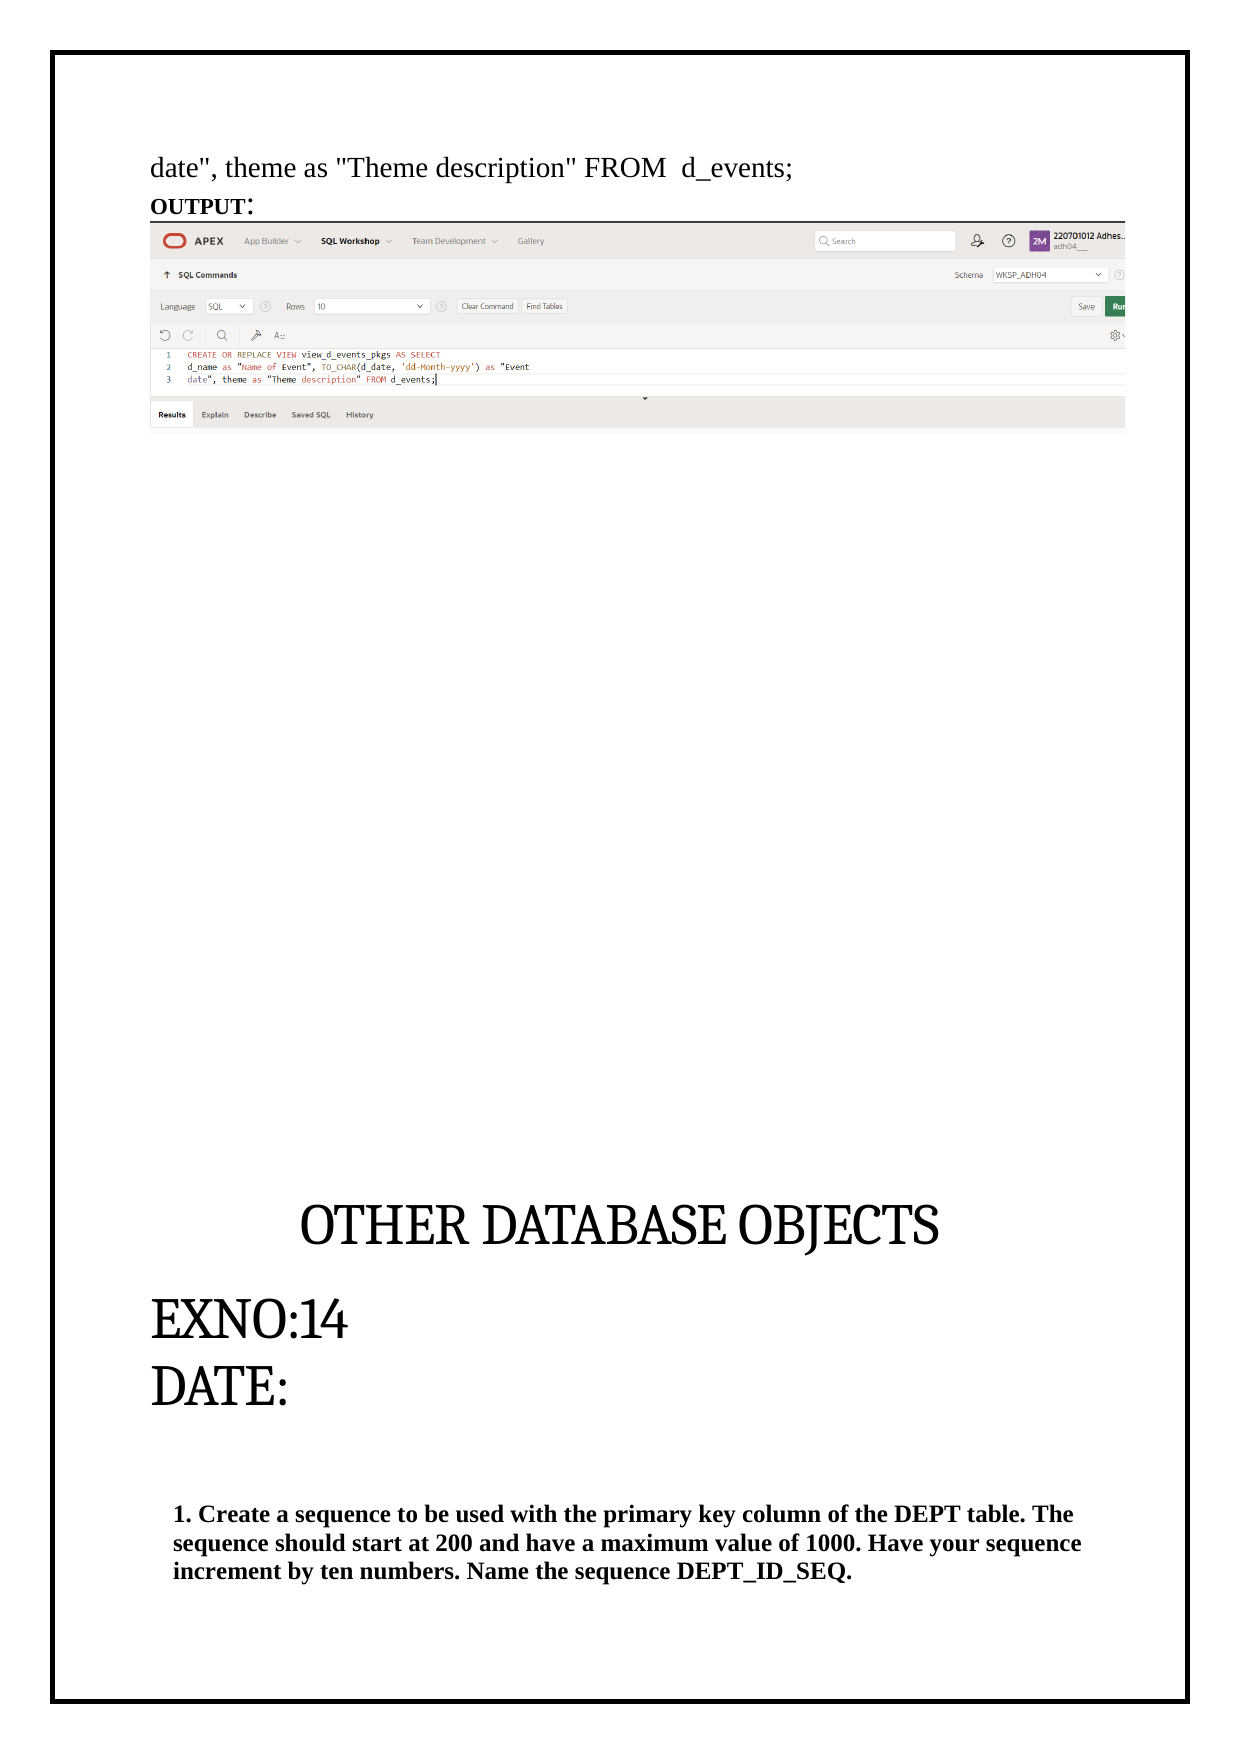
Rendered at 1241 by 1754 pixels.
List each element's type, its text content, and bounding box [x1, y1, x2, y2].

picture [150, 221, 1125, 434]
list 1. Create a sequence to be used with the primary key column of the DEPT table. The sequence should start at 200 and have a maximum value of 1000. Have your sequence increment by ten numbers. Name the sequence DEPT_ID_SEQ. [173, 1499, 1090, 1585]
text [150, 150, 1090, 183]
title OTHER DATABASE OBJECTS [150, 1192, 1090, 1259]
title EXNO:14 DATE: [150, 1286, 1090, 1420]
text OUTPUT: [150, 183, 1090, 221]
